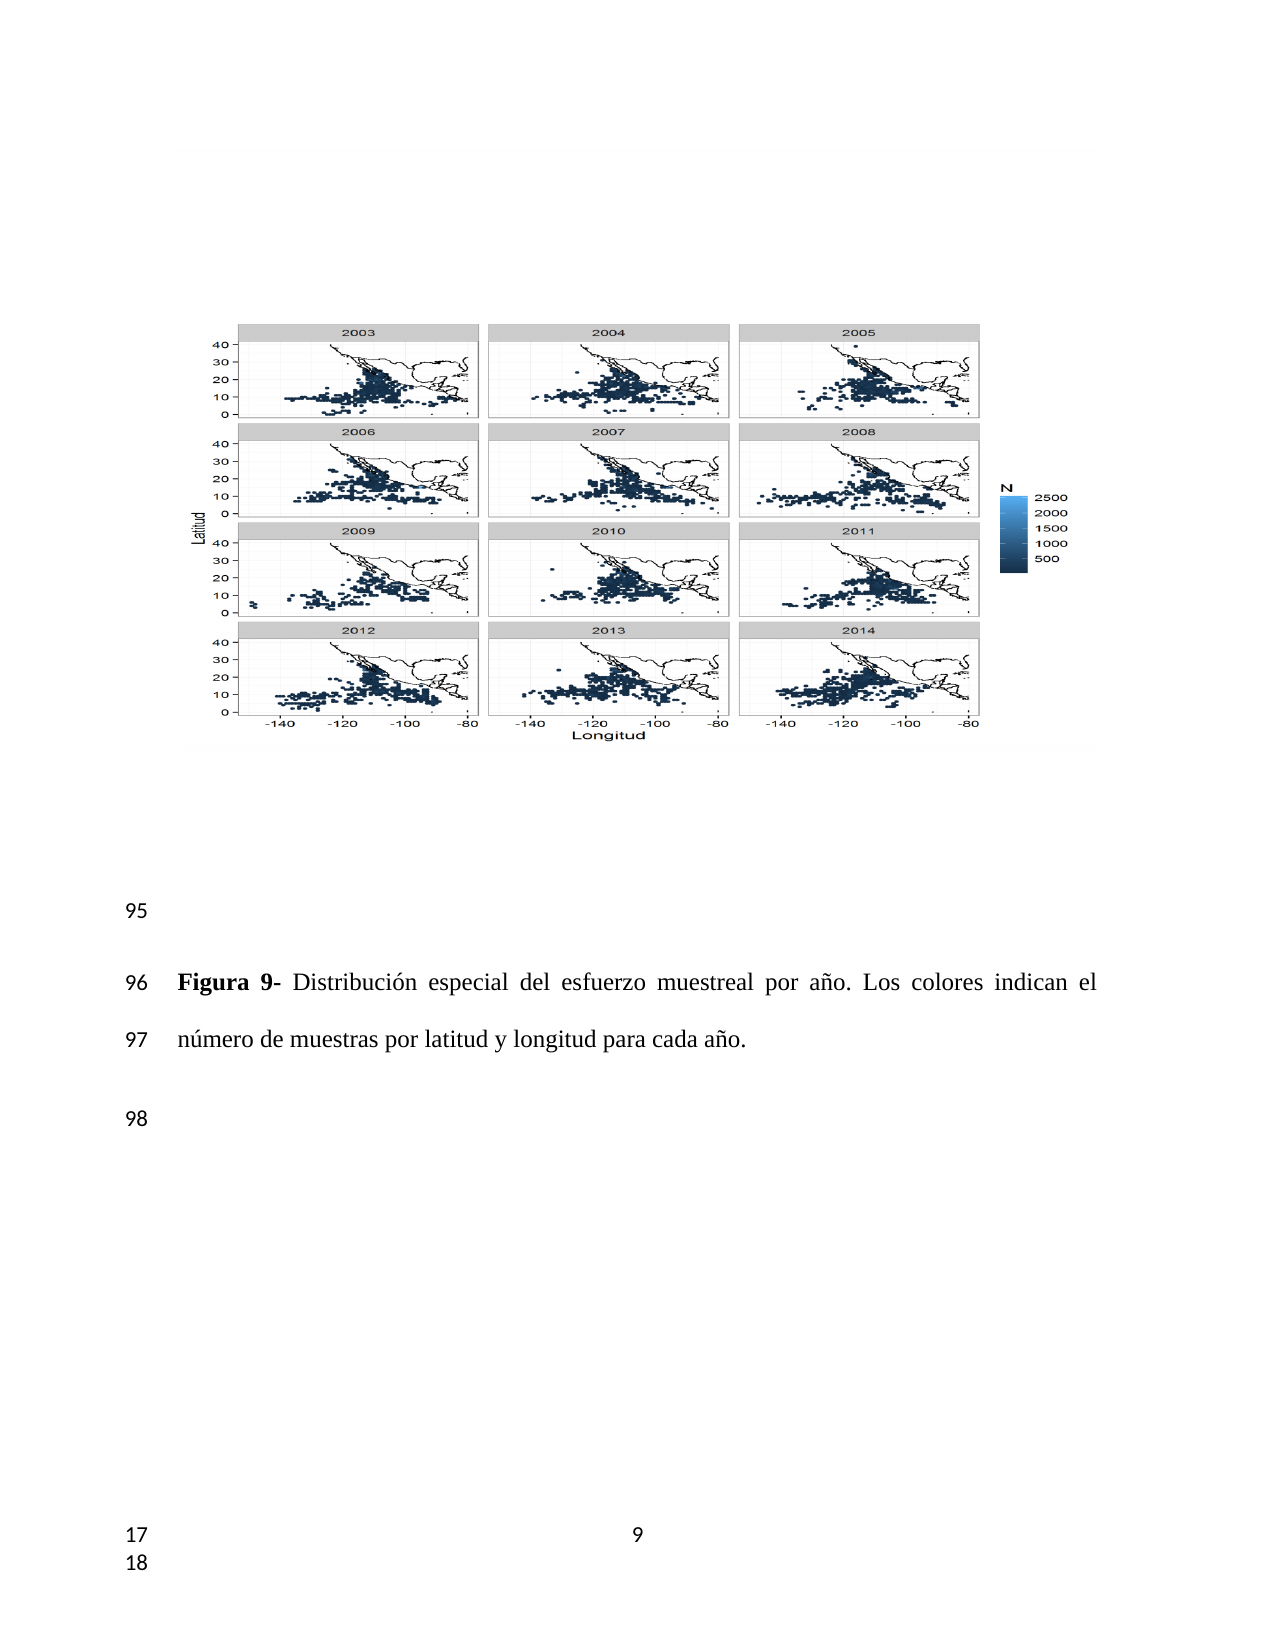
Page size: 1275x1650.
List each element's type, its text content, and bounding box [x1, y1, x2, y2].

text Figura 9- Distribución especial del esfuerzo muestreal por año. Los colores indican el número de muestras por latitud y longitud para cada año. [177, 967, 1098, 1053]
picture [177, 147, 1098, 918]
